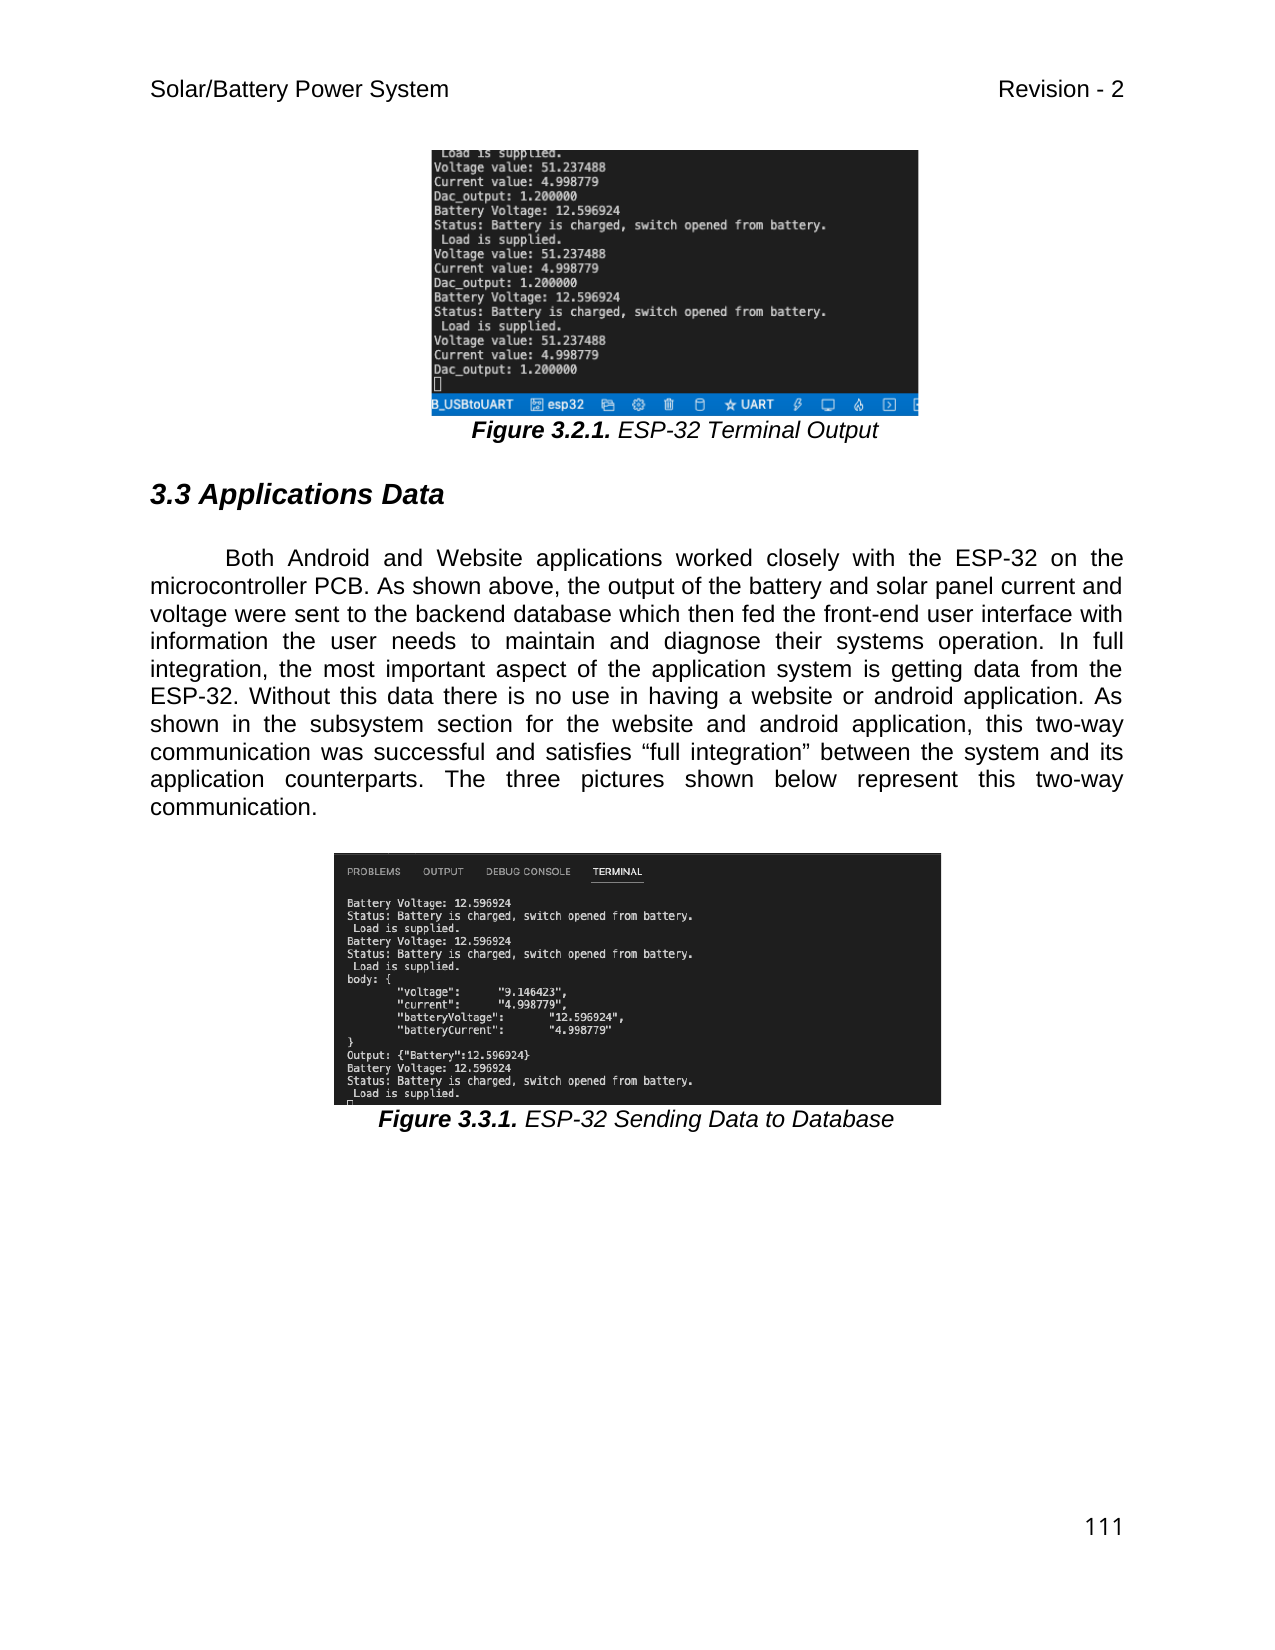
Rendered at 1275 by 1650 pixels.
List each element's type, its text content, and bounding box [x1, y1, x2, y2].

text Figure 3.3.1. ESP-32 Sending Data to Database [150, 1105, 1125, 1132]
text Figure 3.2.1. ESP-32 Terminal Output [150, 416, 1125, 444]
picture [431, 150, 919, 416]
picture [334, 853, 942, 1105]
text Both Android and Website applications worked closely with the ESP-32 on the microcontroller PCB. As shown above, the output of the battery and solar panel current and voltage were sent to the backend database which then fed the front-end user interface with information the user needs to maintain and diagnose their systems operation. In full integration, the most important aspect of the application system is getting data from the ESP-32. Without this data there is no use in having a website or android application. As shown in the subsystem section for the website and android application, this two-way communication was successful and satisfies “full integration” between the system and its application counterparts. The three pictures shown below represent this two-way communication. [150, 544, 1125, 820]
text 3.3 Applications Data [150, 477, 1125, 511]
